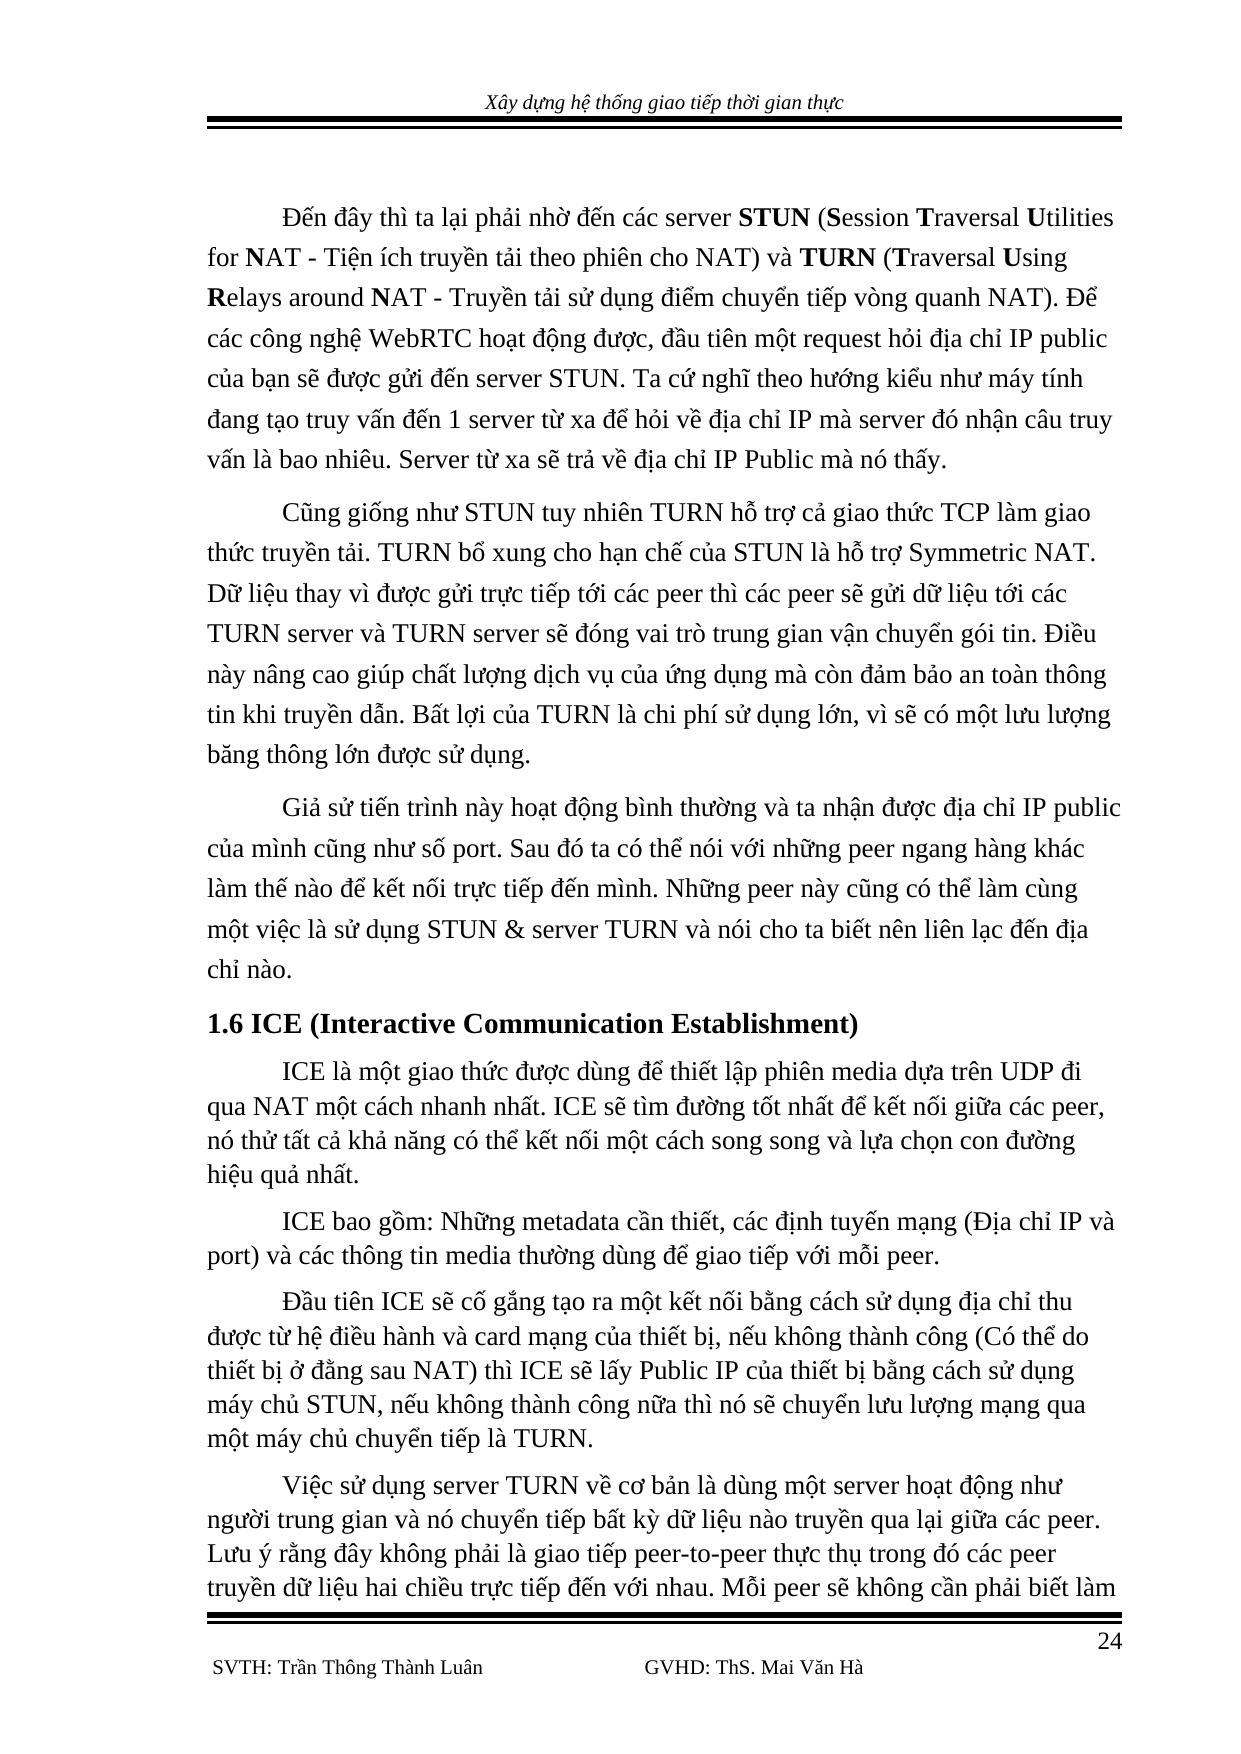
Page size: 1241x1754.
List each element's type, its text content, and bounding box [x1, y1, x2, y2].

list ICE (Interactive Communication Establishment) [207, 1006, 1122, 1039]
list ICE là một giao thức được dùng để thiết lập phiên media dựa trên UDP đi qua NAT một cách nhanh nhất. ICE sẽ tìm đường tốt nhất để kết nối giữa các peer, nó thử tất cả khả năng có thể kết nối một cách song song và lựa chọn con đường hiệu quả nhất. [207, 1055, 1122, 1189]
list Đầu tiên ICE sẽ cố gắng tạo ra một kết nối bằng cách sử dụng địa chỉ thu được từ hệ điều hành và card mạng của thiết bị, nếu không thành công (Có thể do thiết bị ở đằng sau NAT) thì ICE sẽ lấy Public IP của thiết bị bằng cách sử dụng máy chủ STUN, nếu không thành công nữa thì nó sẽ chuyển lưu lượng mạng qua một máy chủ chuyển tiếp là TURN. [207, 1285, 1122, 1453]
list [207, 1469, 1122, 1602]
list ICE bao gồm: Những metadata cần thiết, các định tuyến mạng (Địa chỉ IP và port) và các thông tin media thường dùng để giao tiếp với mỗi peer. [207, 1204, 1122, 1270]
list Cũng giống như STUN tuy nhiên TURN hỗ trợ cả giao thức TCP làm giao thức truyền tải. TURN bổ xung cho hạn chế của STUN là hỗ trợ Symmetric NAT. Dữ liệu thay vì được gửi trực tiếp tới các peer thì các peer sẽ gửi dữ liệu tới các TURN server và TURN server sẽ đóng vai trò trung gian vận chuyển gói tin. Điều này nâng cao giúp chất lượng dịch vụ của ứng dụng mà còn đảm bảo an toàn thông tin khi truyền dẫn. Bất lợi của TURN là chi phí sử dụng lớn, vì sẽ có một lưu lượng băng thông lớn được sử dụng. [207, 496, 1122, 770]
list Giả sử tiến trình này hoạt động bình thường và ta nhận được địa chỉ IP public của mình cũng như số port. Sau đó ta có thể nói với những peer ngang hàng khác làm thế nào để kết nối trực tiếp đến mình. Những peer này cũng có thể làm cùng một việc là sử dụng STUN & server TURN và nói cho ta biết nên liên lạc đến địa chỉ nào. [207, 791, 1122, 984]
list Đến đây thì ta lại phải nhờ đến các server STUN (Session Traversal Utilities for NAT - Tiện ích truyền tải theo phiên cho NAT) và TURN (Traversal Using Relays around NAT - Truyền tải sử dụng điểm chuyển tiếp vòng quanh NAT). Để các công nghệ WebRTC hoạt động được, đầu tiên một request hỏi địa chỉ IP public của bạn sẽ được gửi đến server STUN. Ta cứ nghĩ theo hướng kiểu như máy tính đang tạo truy vấn đến 1 server từ xa để hỏi về địa chỉ IP mà server đó nhận câu truy vấn là bao nhiêu. Server từ xa sẽ trả về địa chỉ IP Public mà nó thấy. [207, 201, 1122, 474]
